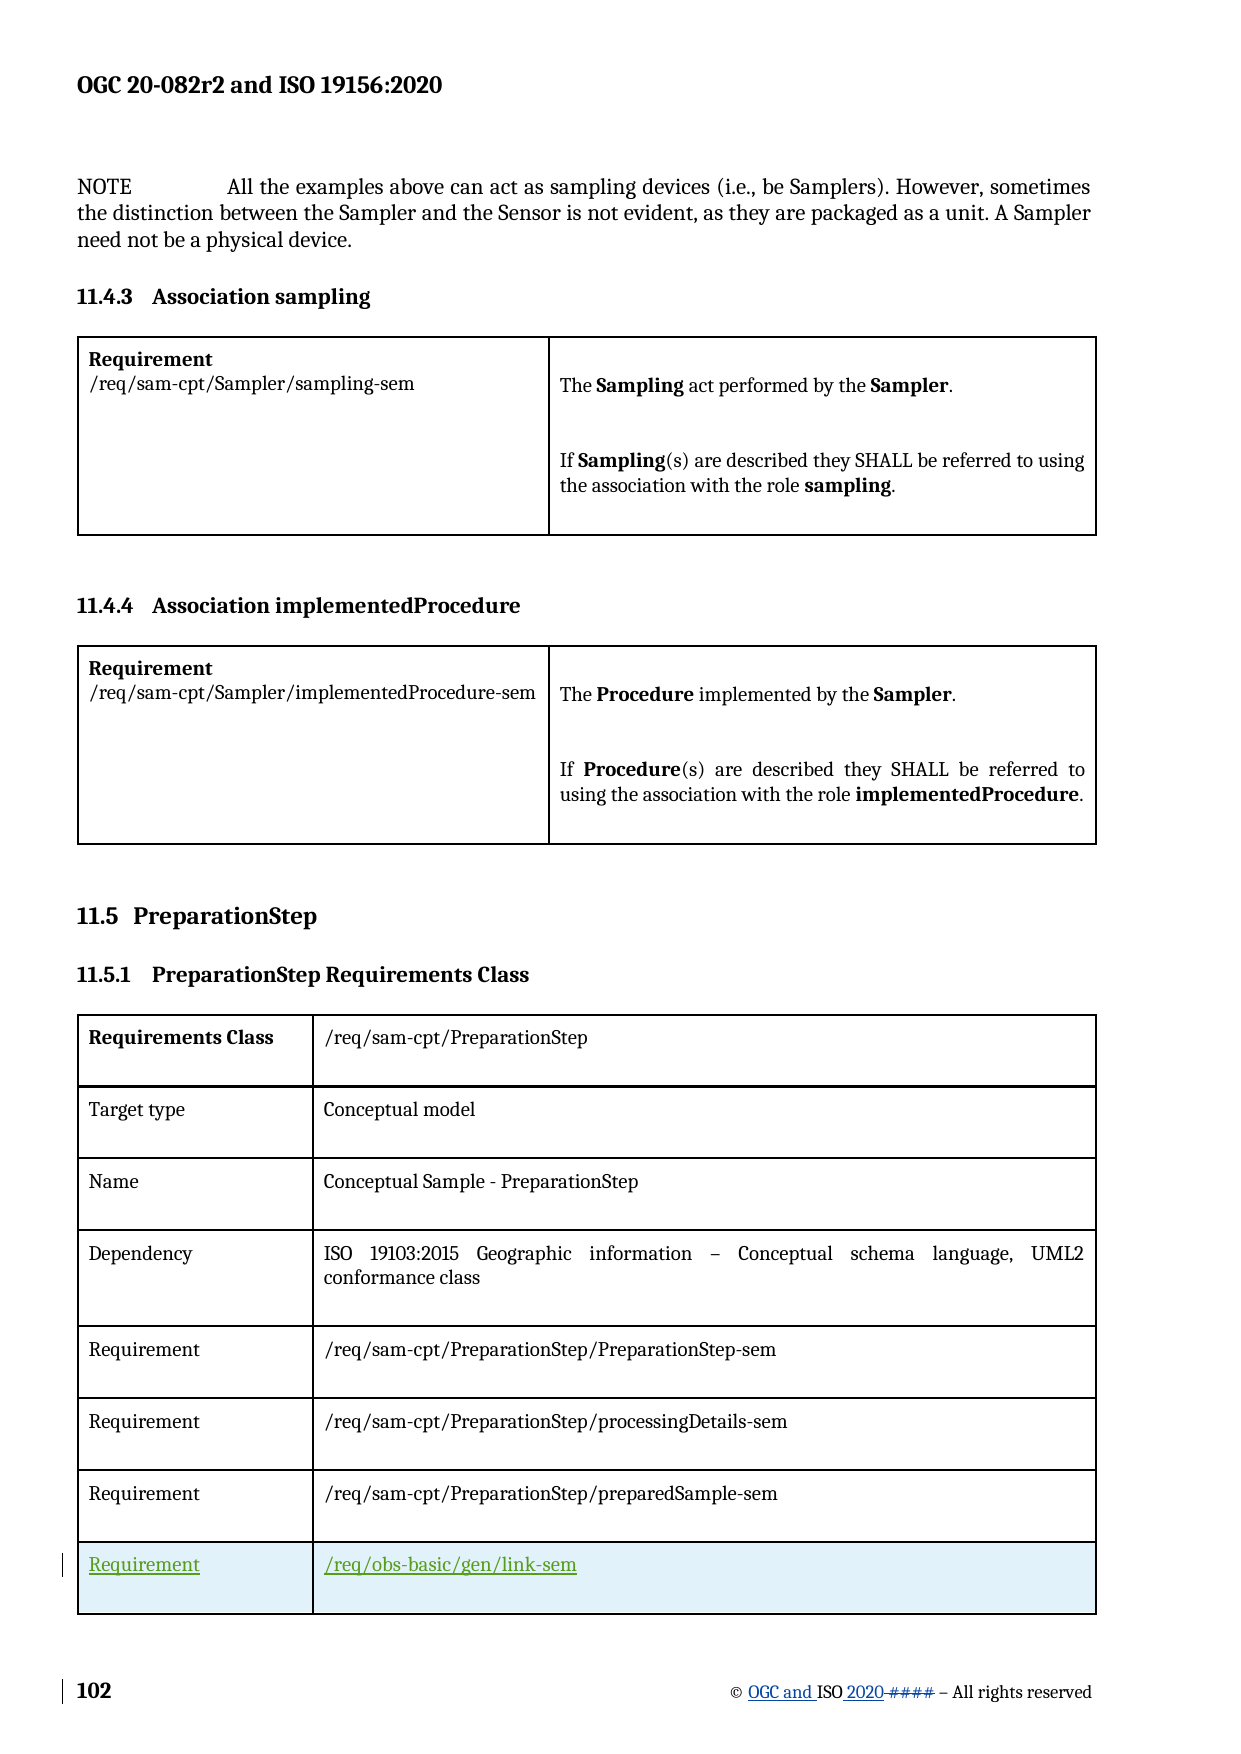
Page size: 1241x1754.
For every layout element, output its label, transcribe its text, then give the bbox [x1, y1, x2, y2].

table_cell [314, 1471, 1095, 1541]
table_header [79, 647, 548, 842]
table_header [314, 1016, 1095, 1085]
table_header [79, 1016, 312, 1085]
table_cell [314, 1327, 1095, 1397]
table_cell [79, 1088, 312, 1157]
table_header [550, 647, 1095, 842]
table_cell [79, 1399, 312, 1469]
subtitle PreparationStep Requirements Class [77, 962, 1092, 988]
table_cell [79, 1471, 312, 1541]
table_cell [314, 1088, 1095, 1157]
subtitle PreparationStep [77, 902, 1092, 931]
subtitle Association sampling [77, 284, 1092, 311]
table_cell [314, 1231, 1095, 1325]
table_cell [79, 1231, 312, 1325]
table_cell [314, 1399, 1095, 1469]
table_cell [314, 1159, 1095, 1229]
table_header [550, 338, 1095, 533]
subtitle Association implementedProcedure [77, 593, 1092, 619]
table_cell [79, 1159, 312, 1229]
text NOTE All the examples above can act as sampling devices (i.e., be Samplers). However, sometimes the distinction between the Sampler and the Sensor is not evident, as they are packaged as a unit. A Sampler need not be a physical device. [77, 174, 1092, 253]
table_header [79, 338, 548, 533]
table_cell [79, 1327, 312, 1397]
